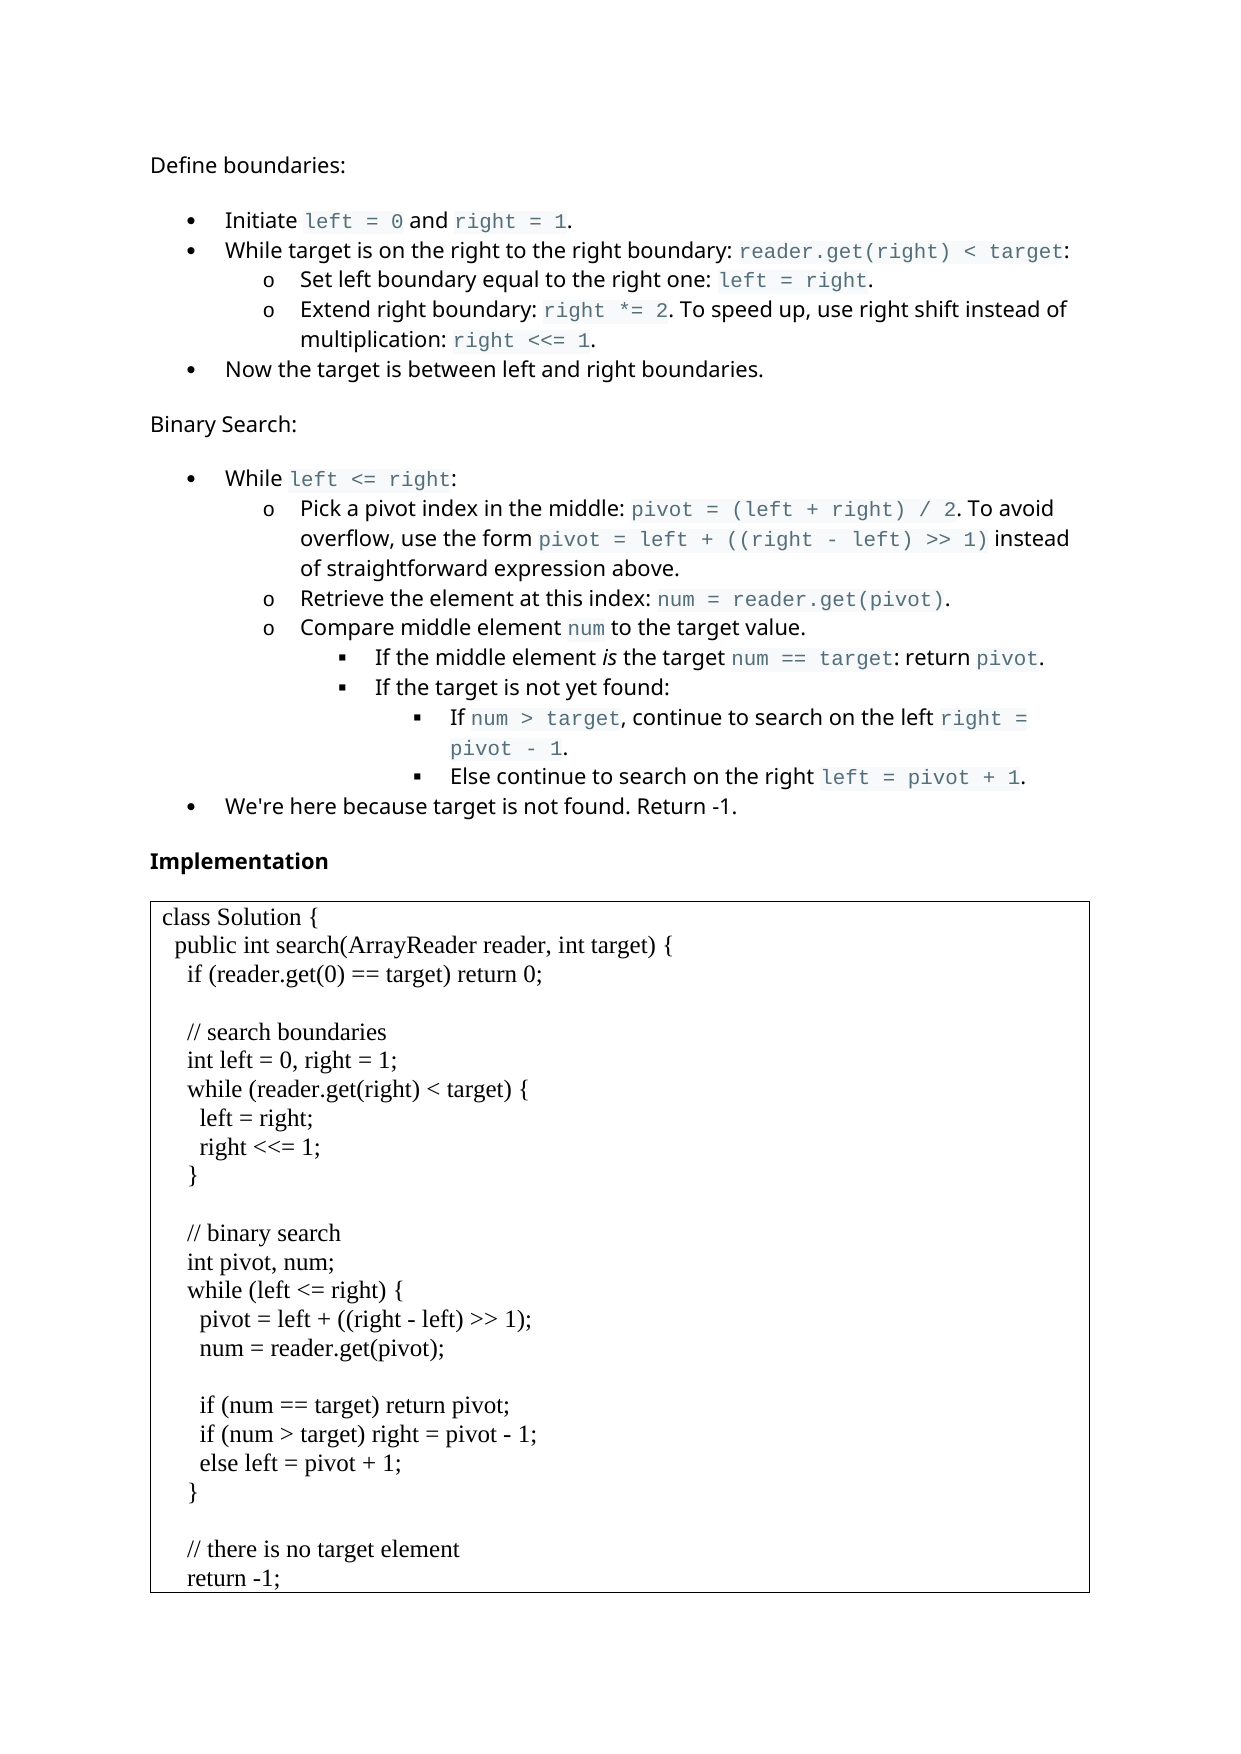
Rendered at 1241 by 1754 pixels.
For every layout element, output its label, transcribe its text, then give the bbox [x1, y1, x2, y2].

list Retrieve the element at this index: num = reader.get(pivot). [262, 582, 1090, 612]
list Now the target is between left and right boundaries. [187, 354, 1090, 383]
list Extend right boundary: right *= 2. To speed up, use right shift instead of multiplication: right <<= 1. [262, 294, 1090, 354]
list While target is on the right to the right boundary: reader.get(right) < target: [187, 234, 1090, 264]
list If the middle element is the target num == target: return pivot. [337, 642, 1090, 672]
list If num > target, continue to search on the left right = pivot - 1. [412, 702, 1090, 761]
list Initiate left = 0 and right = 1. [187, 205, 1090, 234]
list While left <= right: [187, 463, 1090, 493]
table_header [151, 902, 1089, 1592]
list Compare middle element num to the target value. [262, 612, 1090, 642]
list Pick a pivot index in the middle: pivot = (left + right) / 2. To avoid overflow, use the form pivot = left + ((right - left) >> 1) instead of straightforward expression above. [262, 493, 1090, 582]
list If the target is not yet found: [337, 672, 1090, 702]
list Else continue to search on the right left = pivot + 1. [412, 761, 1090, 791]
text Binary Search: [150, 408, 1090, 438]
text Implementation [150, 846, 1090, 876]
list Set left boundary equal to the right one: left = right. [262, 264, 1090, 294]
list We're here because target is not found. Return -1. [187, 791, 1090, 821]
text Define boundaries: [150, 150, 1090, 180]
